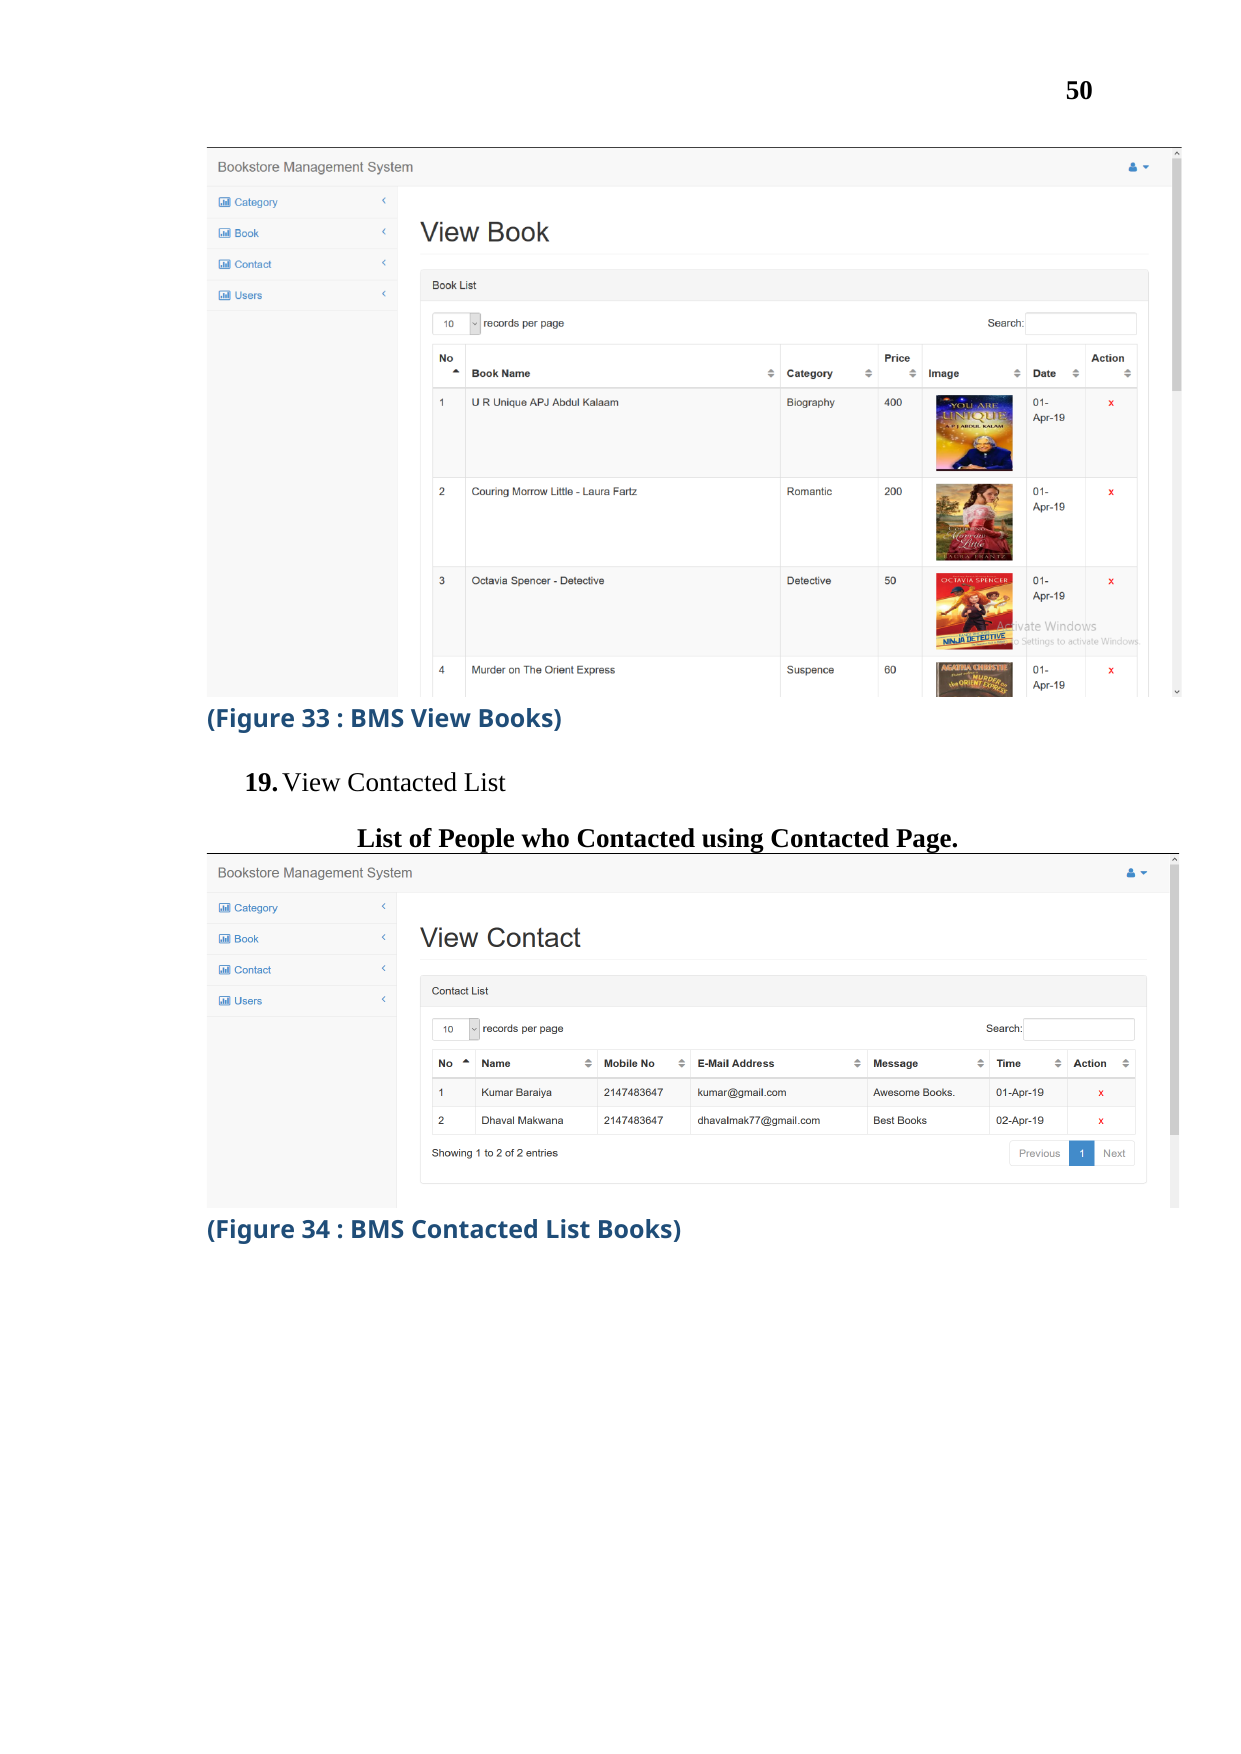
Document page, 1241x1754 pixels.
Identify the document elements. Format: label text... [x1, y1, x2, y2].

subtitle (Figure 33 : BMS View Books) [207, 701, 1092, 735]
subtitle (Figure 34 : BMS Contacted List Books) [207, 1211, 1092, 1246]
picture [206, 147, 1182, 697]
list View Contacted List [244, 766, 1092, 797]
text List of People who Contacted using Contacted Page. [357, 822, 1092, 853]
picture [206, 853, 1180, 1208]
